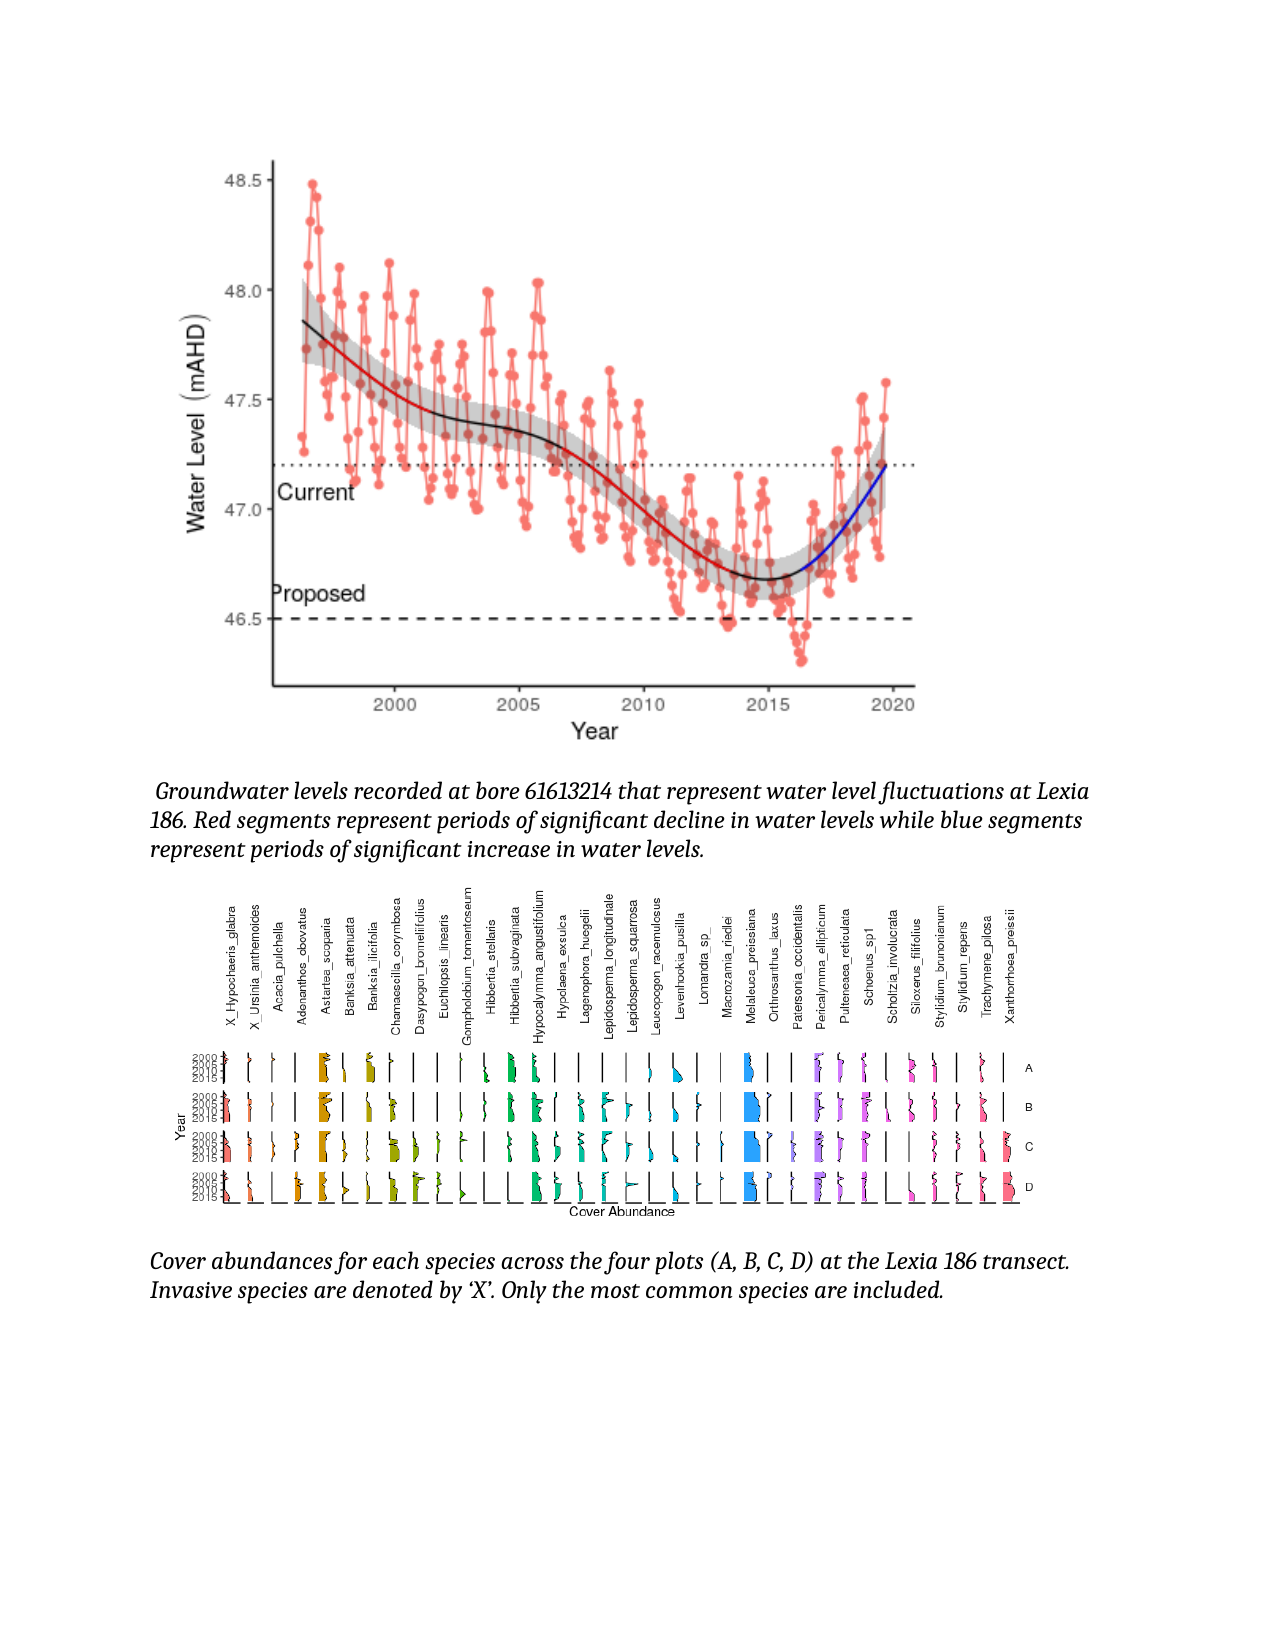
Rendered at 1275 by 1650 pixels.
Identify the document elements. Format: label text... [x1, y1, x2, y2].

picture [168, 876, 1044, 1226]
text Groundwater levels recorded at bore 61613214 that represent water level fluctuations at Lexia 186. Red segments represent periods of significant decline in water levels while blue segments represent periods of significant increase in water levels. [150, 777, 1125, 863]
picture [168, 150, 927, 757]
text Cover abundances for each species across the four plots (A, B, C, D) at the Lexia 186 transect. Invasive species are denoted by ‘X’. Only the most common species are included. [150, 1247, 1125, 1304]
